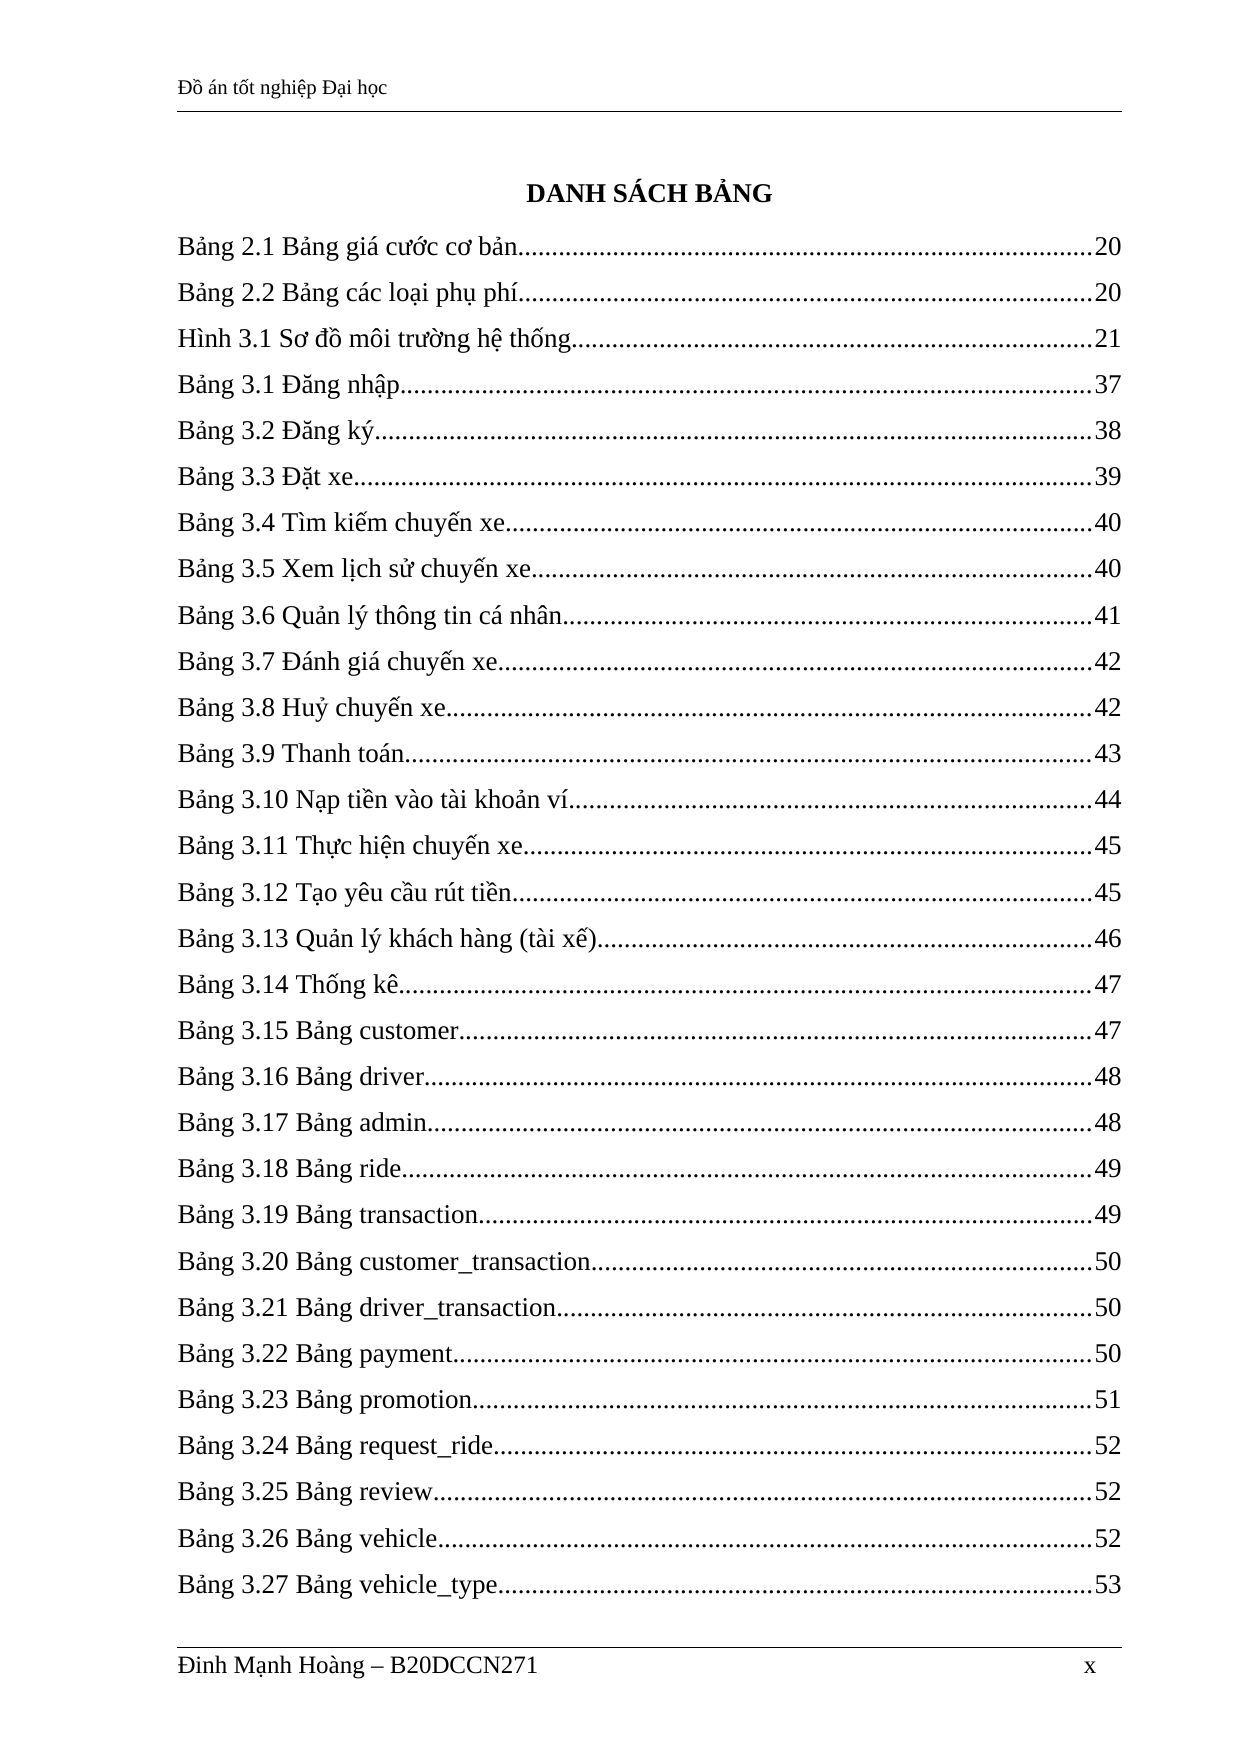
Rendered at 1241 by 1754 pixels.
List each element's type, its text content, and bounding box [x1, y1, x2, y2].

text Hình 3.1 Sơ đồ môi trường hệ thống 21 [177, 322, 1122, 353]
text Bảng 3.13 Quản lý khách hàng (tài xế) 46 [177, 922, 1122, 953]
text Bảng 3.14 Thống kê 47 [177, 968, 1122, 999]
text Bảng 3.7 Đánh giá chuyến xe 42 [177, 645, 1122, 676]
text Bảng 3.26 Bảng vehicle 52 [177, 1522, 1122, 1553]
text Bảng 3.21 Bảng driver_transaction 50 [177, 1291, 1122, 1322]
text Bảng 3.10 Nạp tiền vào tài khoản ví 44 [177, 783, 1122, 814]
text Bảng 2.1 Bảng giá cước cơ bản 20 [177, 229, 1122, 261]
text Bảng 3.12 Tạo yêu cầu rút tiền 45 [177, 876, 1122, 907]
text Bảng 3.18 Bảng ride 49 [177, 1152, 1122, 1184]
text Bảng 3.4 Tìm kiếm chuyến xe 40 [177, 506, 1122, 538]
text Bảng 3.1 Đăng nhập 37 [177, 368, 1122, 399]
text Bảng 3.15 Bảng customer 47 [177, 1014, 1122, 1045]
text Bảng 2.2 Bảng các loại phụ phí 20 [177, 276, 1122, 307]
text Bảng 3.3 Đặt xe 39 [177, 460, 1122, 491]
text Bảng 3.5 Xem lịch sử chuyến xe 40 [177, 553, 1122, 584]
text Bảng 3.8 Huỷ chuyến xe 42 [177, 691, 1122, 722]
text Bảng 3.19 Bảng transaction 49 [177, 1199, 1122, 1230]
text Bảng 3.20 Bảng customer_transaction 50 [177, 1245, 1122, 1276]
text Bảng 3.23 Bảng promotion 51 [177, 1383, 1122, 1414]
subtitle DANH SÁCH BẢNG [177, 177, 1122, 208]
text Bảng 3.17 Bảng admin 48 [177, 1106, 1122, 1137]
text Bảng 3.24 Bảng request_ride 52 [177, 1429, 1122, 1461]
text Bảng 3.27 Bảng vehicle_type 53 [177, 1568, 1122, 1599]
text Bảng 3.9 Thanh toán 43 [177, 737, 1122, 768]
text Bảng 3.22 Bảng payment 50 [177, 1337, 1122, 1368]
text Bảng 3.6 Quản lý thông tin cá nhân 41 [177, 599, 1122, 630]
text Bảng 3.2 Đăng ký 38 [177, 414, 1122, 445]
text Bảng 3.16 Bảng driver 48 [177, 1060, 1122, 1091]
text Bảng 3.11 Thực hiện chuyến xe 45 [177, 829, 1122, 861]
text Bảng 3.25 Bảng review 52 [177, 1476, 1122, 1507]
